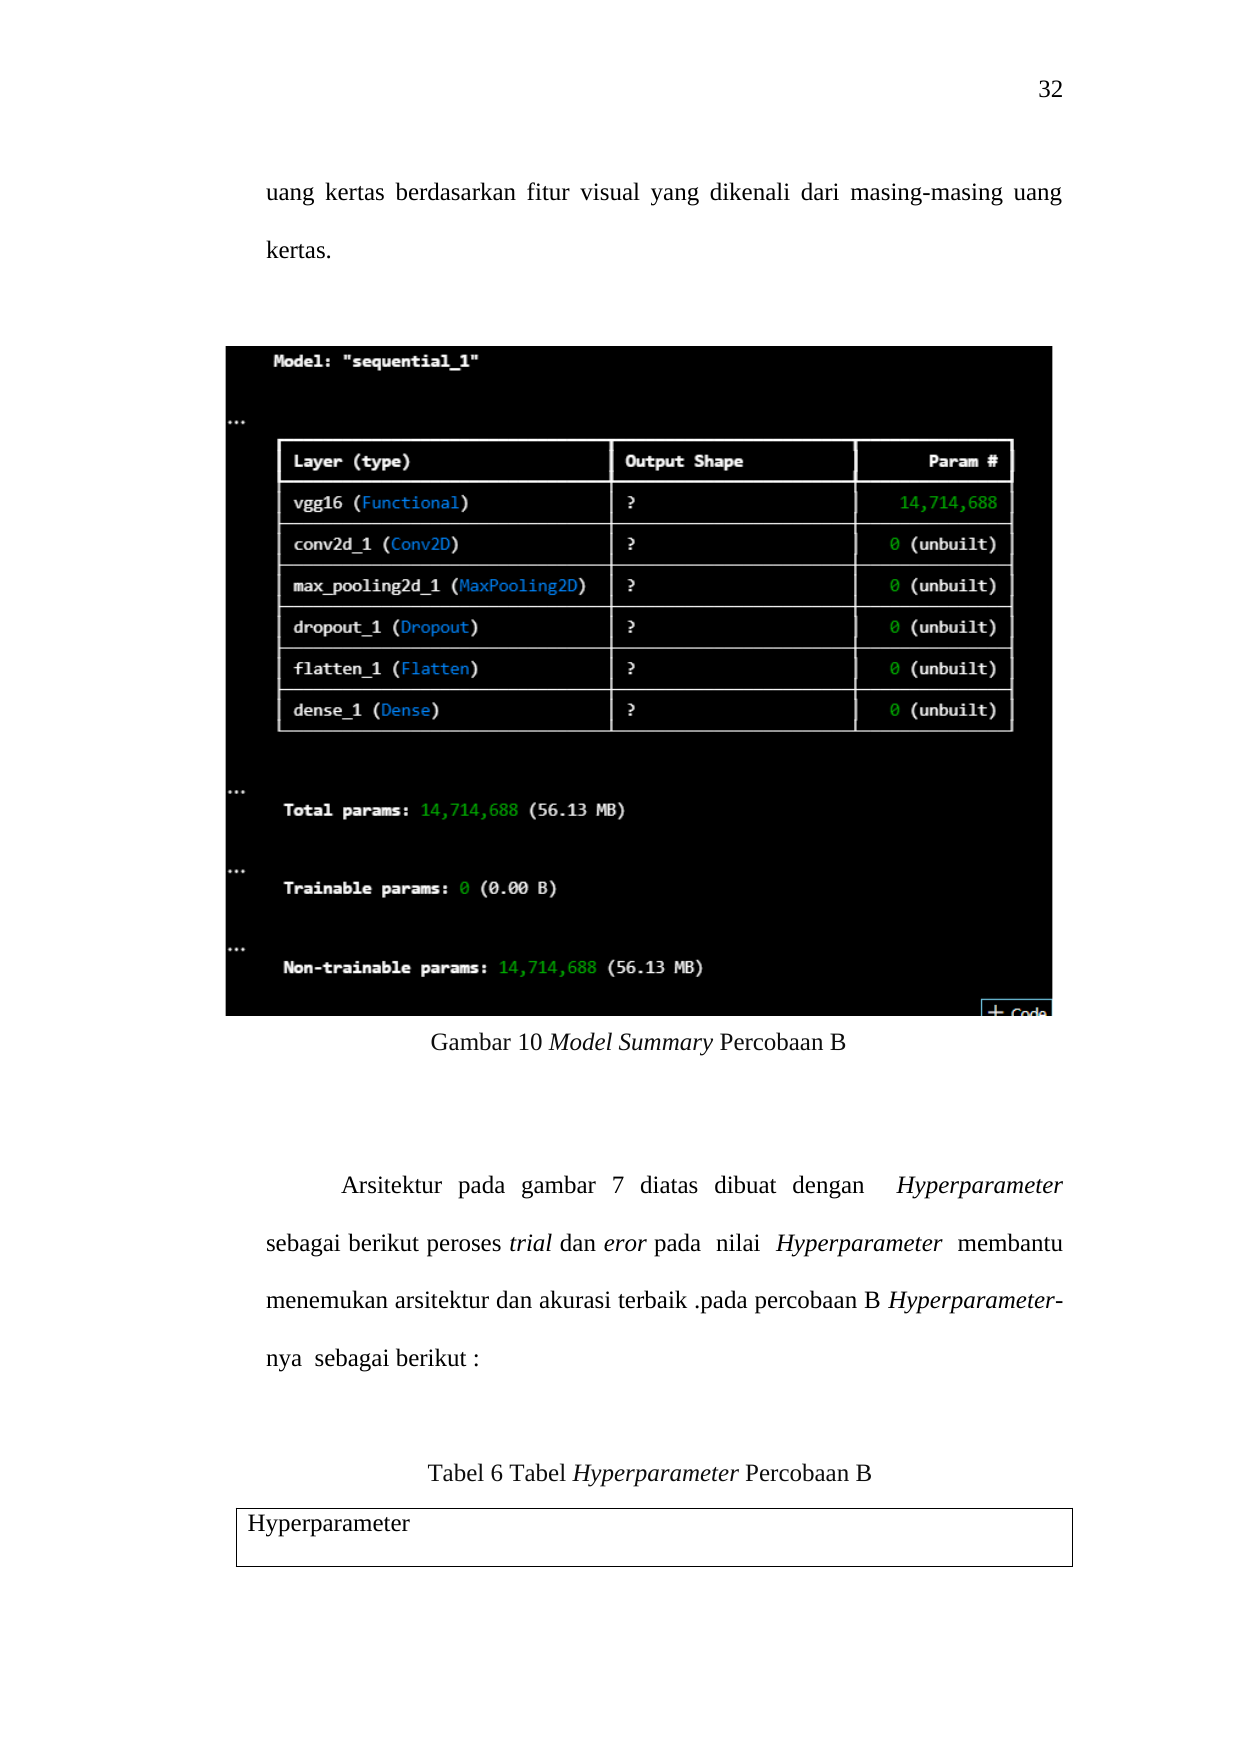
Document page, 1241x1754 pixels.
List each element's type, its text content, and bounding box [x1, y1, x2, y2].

picture [225, 346, 1053, 1016]
table_header Hyperparameter [237, 1509, 1072, 1566]
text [266, 177, 1063, 263]
text Arsitektur pada gambar 7 diatas dibuat dengan Hyperparameter sebagai berikut peroses trial dan eror pada nilai Hyperparameter membantu menemukan arsitektur dan akurasi terbaik .pada percobaan B Hyperparameter-nya sebagai berikut : [266, 1170, 1063, 1372]
text Tabel 6 Tabel Hyperparameter Percobaan B [236, 1458, 1063, 1487]
